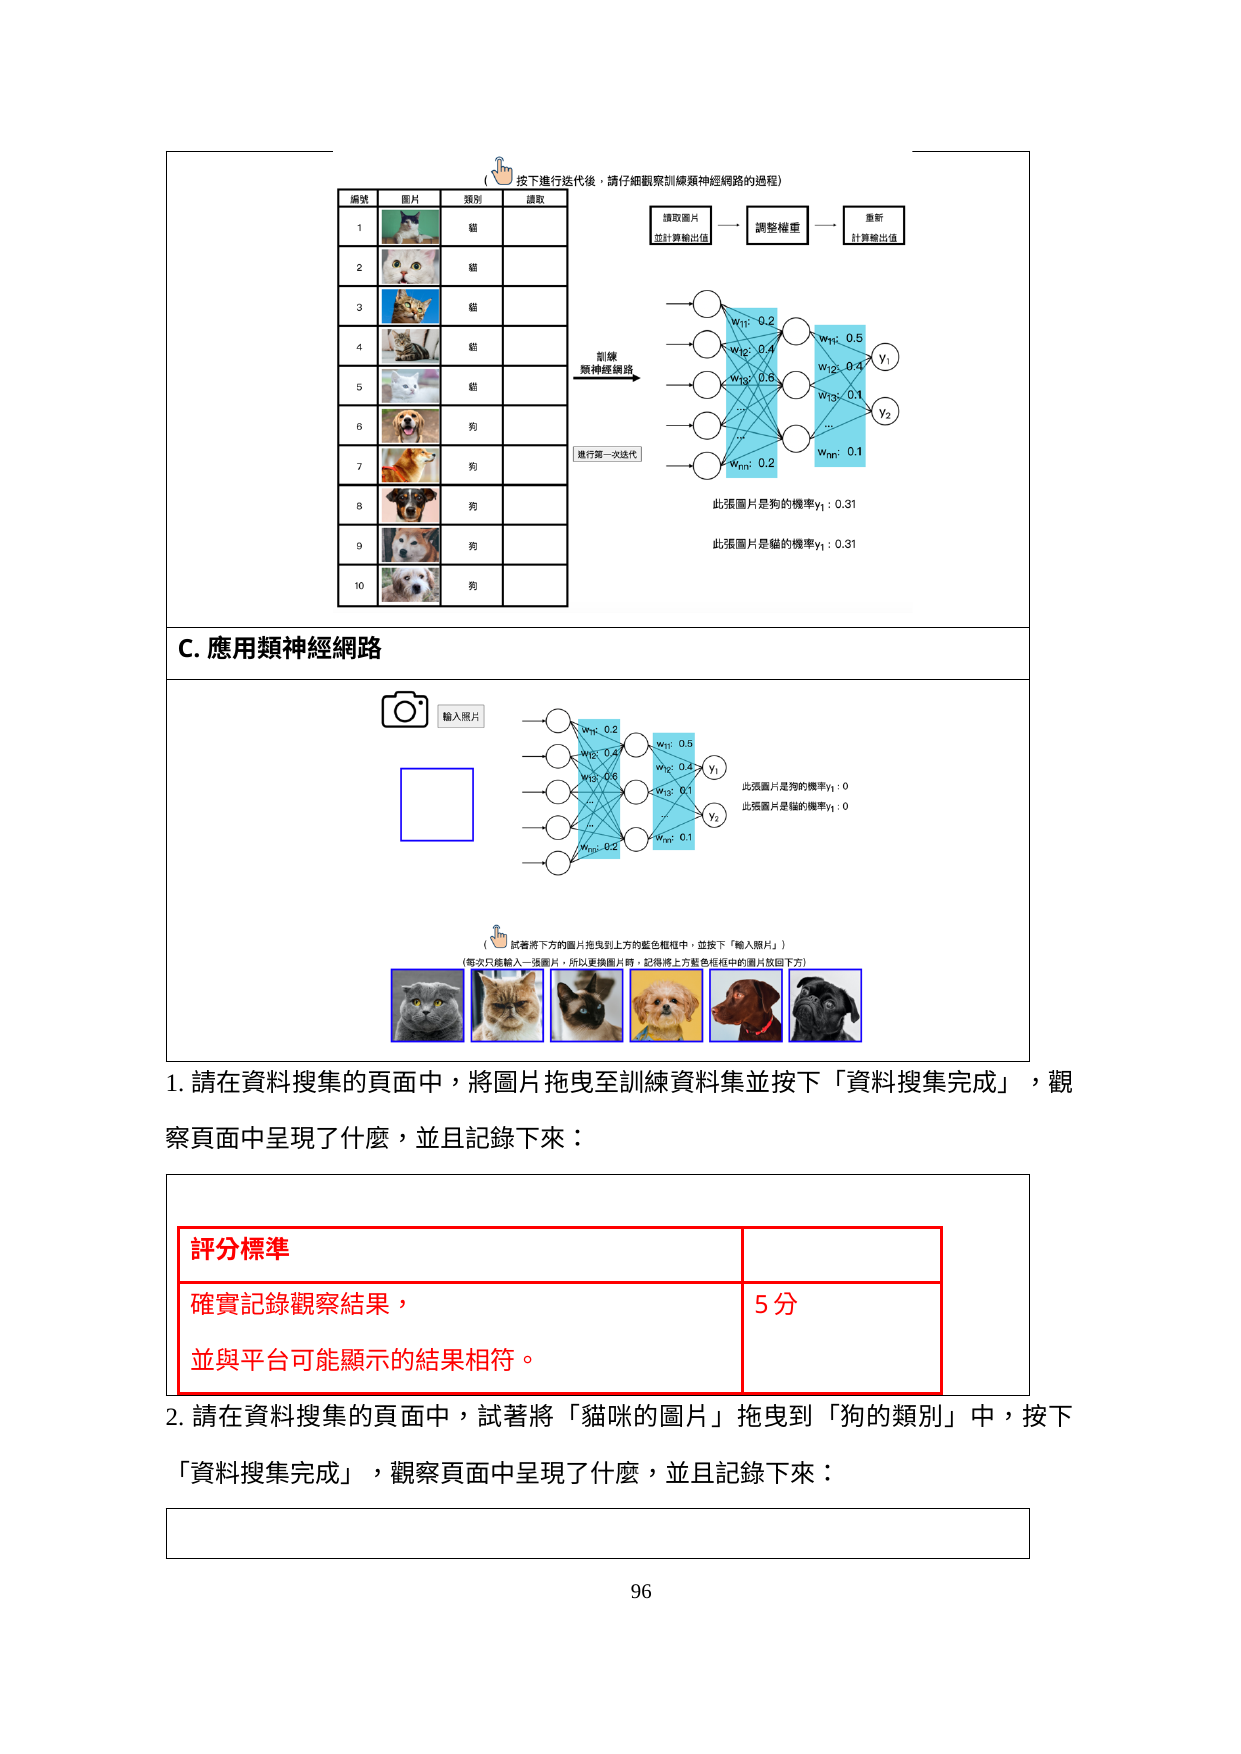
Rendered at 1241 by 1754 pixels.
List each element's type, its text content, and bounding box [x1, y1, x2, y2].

table_header [167, 1175, 1029, 1395]
table_cell [167, 680, 1029, 1061]
picture [333, 151, 913, 613]
table_cell [167, 152, 1029, 627]
table_cell C. 應用類神經網路 [167, 628, 1029, 679]
text 1. 請在資料搜集的頁面中，將圖片拖曳至訓練資料集並按下「資料搜集完成」，觀察頁面中呈現了什麼，並且記錄下來： [165, 1062, 1075, 1156]
table_header [167, 1509, 1029, 1557]
picture [374, 680, 872, 1047]
text 2. 請在資料搜集的頁面中，試著將「貓咪的圖片」拖曳到「狗的類別」中，按下「資料搜集完成」，觀察頁面中呈現了什麼，並且記錄下來： [165, 1396, 1075, 1490]
